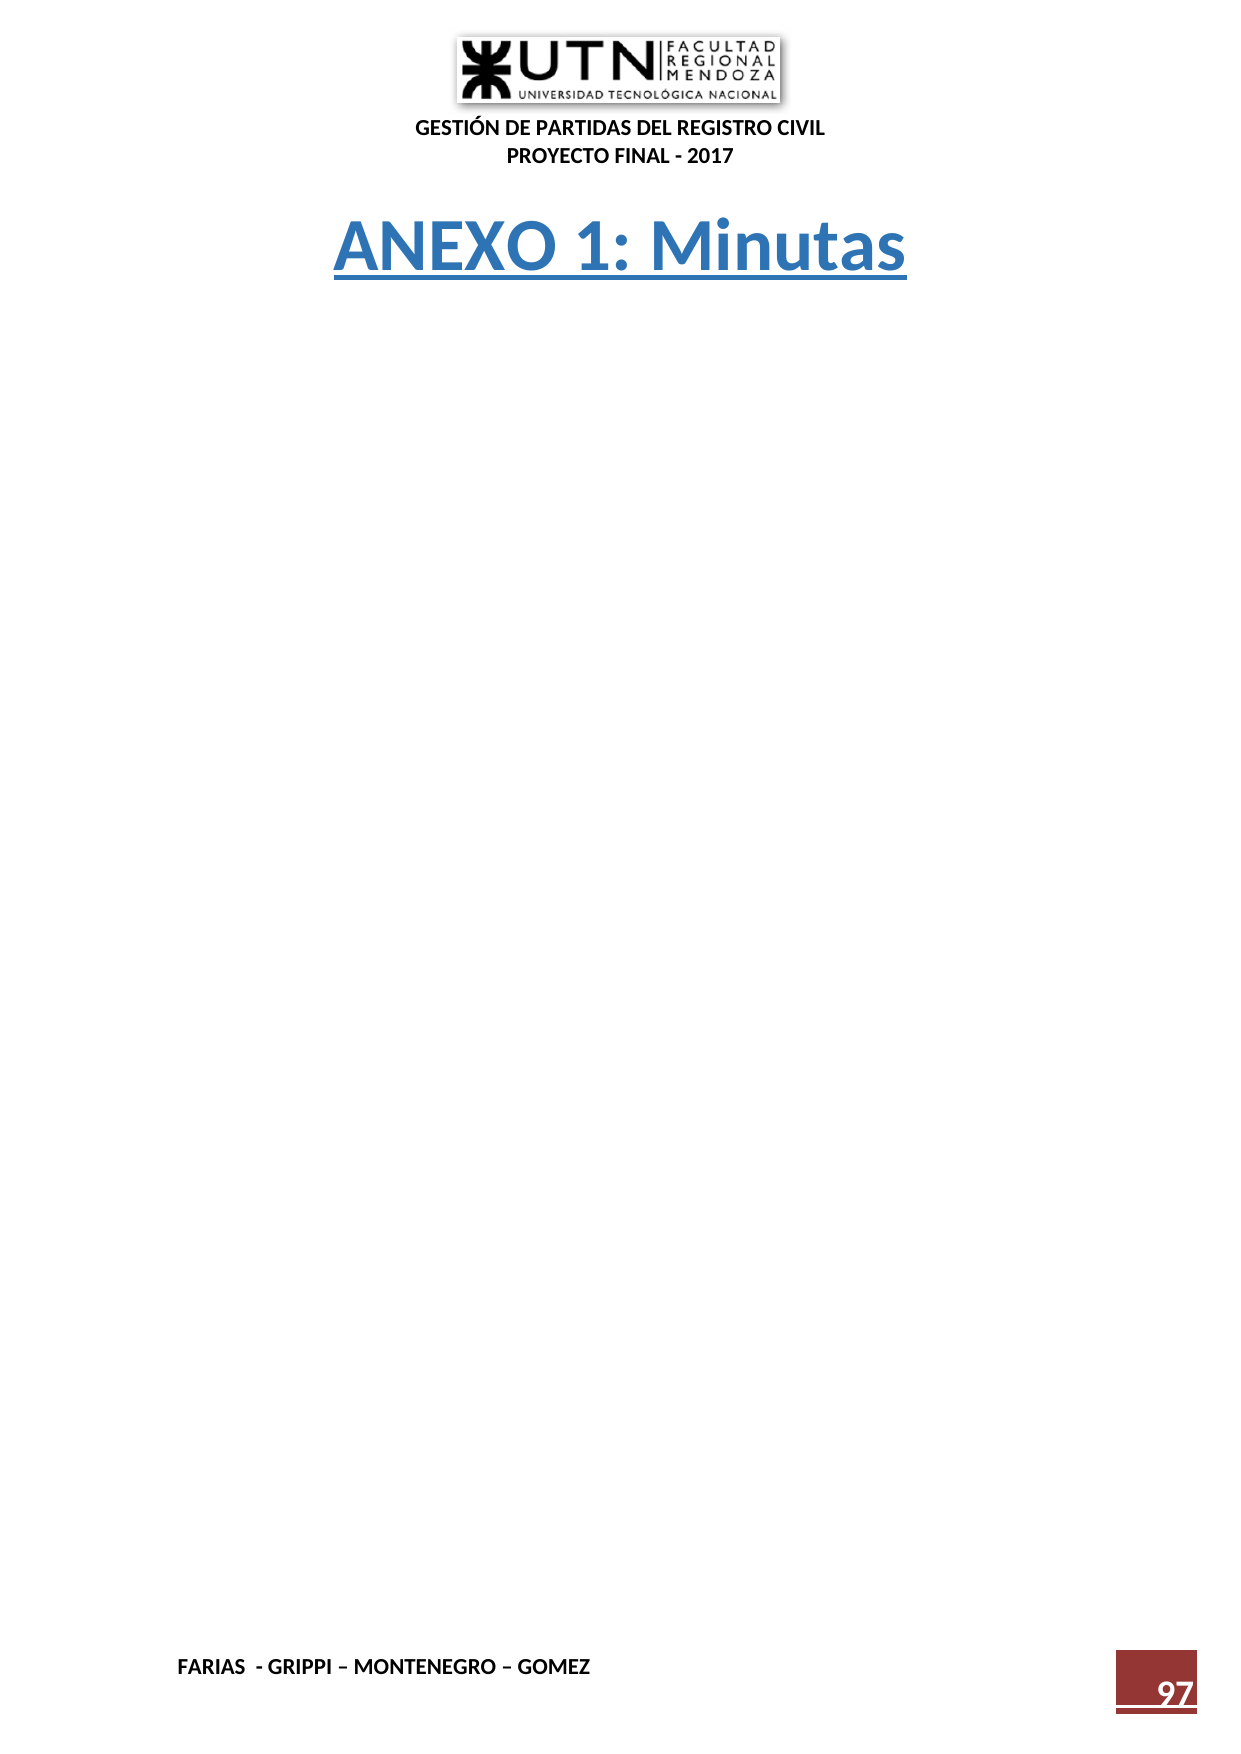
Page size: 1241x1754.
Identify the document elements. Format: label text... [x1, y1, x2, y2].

picture [449, 29, 791, 114]
subtitle ANEXO 1: Minutas [177, 197, 1063, 332]
